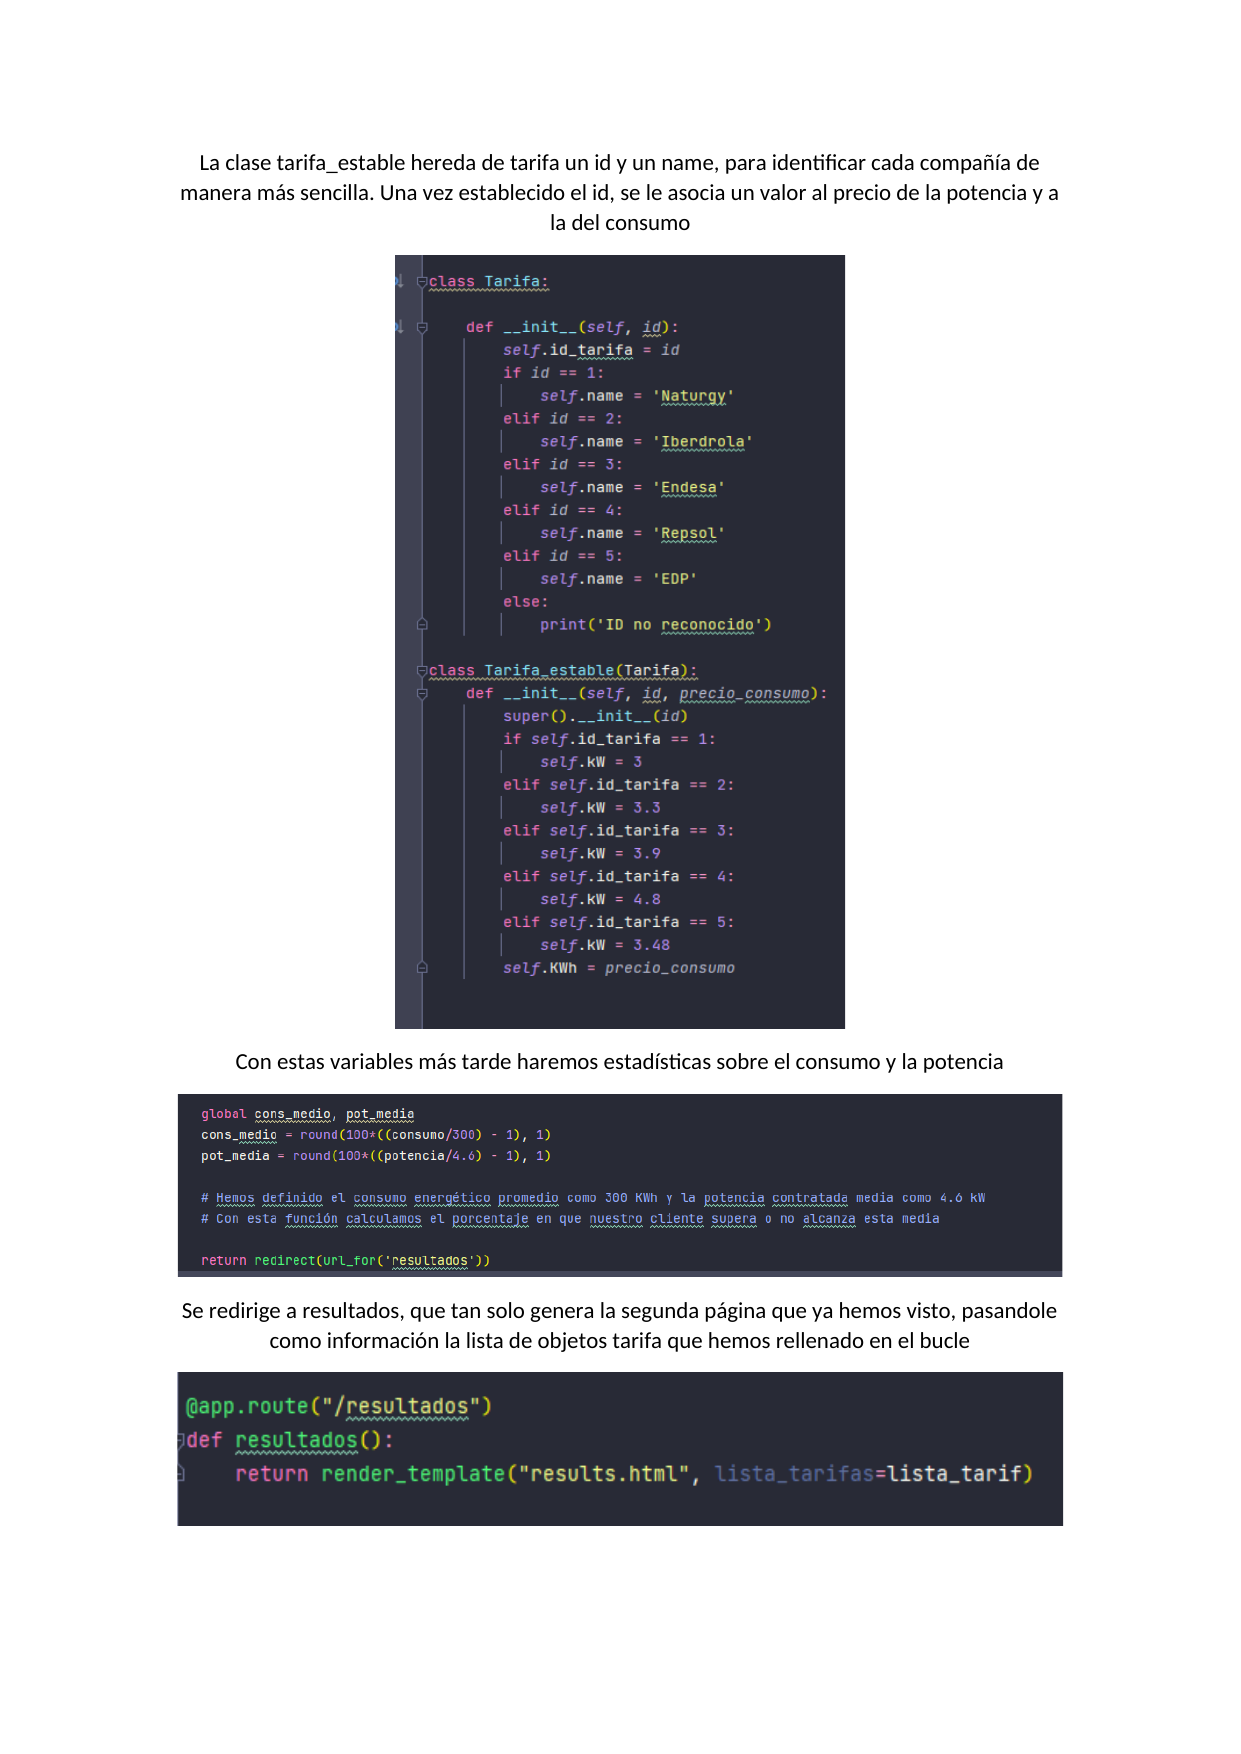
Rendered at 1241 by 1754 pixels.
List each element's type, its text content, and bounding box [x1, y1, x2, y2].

picture [177, 1372, 1064, 1526]
text Se redirige a resultados, que tan solo genera la segunda página que ya hemos visto, pasandole como información la lista de objetos tarifa que hemos rellenado en el bucle [177, 1296, 1063, 1354]
text Con estas variables más tarde haremos estadísticas sobre el consumo y la potencia [177, 1047, 1063, 1075]
text La clase tarifa_estable hereda de tarifa un id y un name, para identificar cada compañía de manera más sencilla. Una vez establecido el id, se le asocia un valor al precio de la potencia y a la del consumo [177, 148, 1063, 236]
picture [177, 1094, 1063, 1277]
picture [395, 255, 846, 1029]
